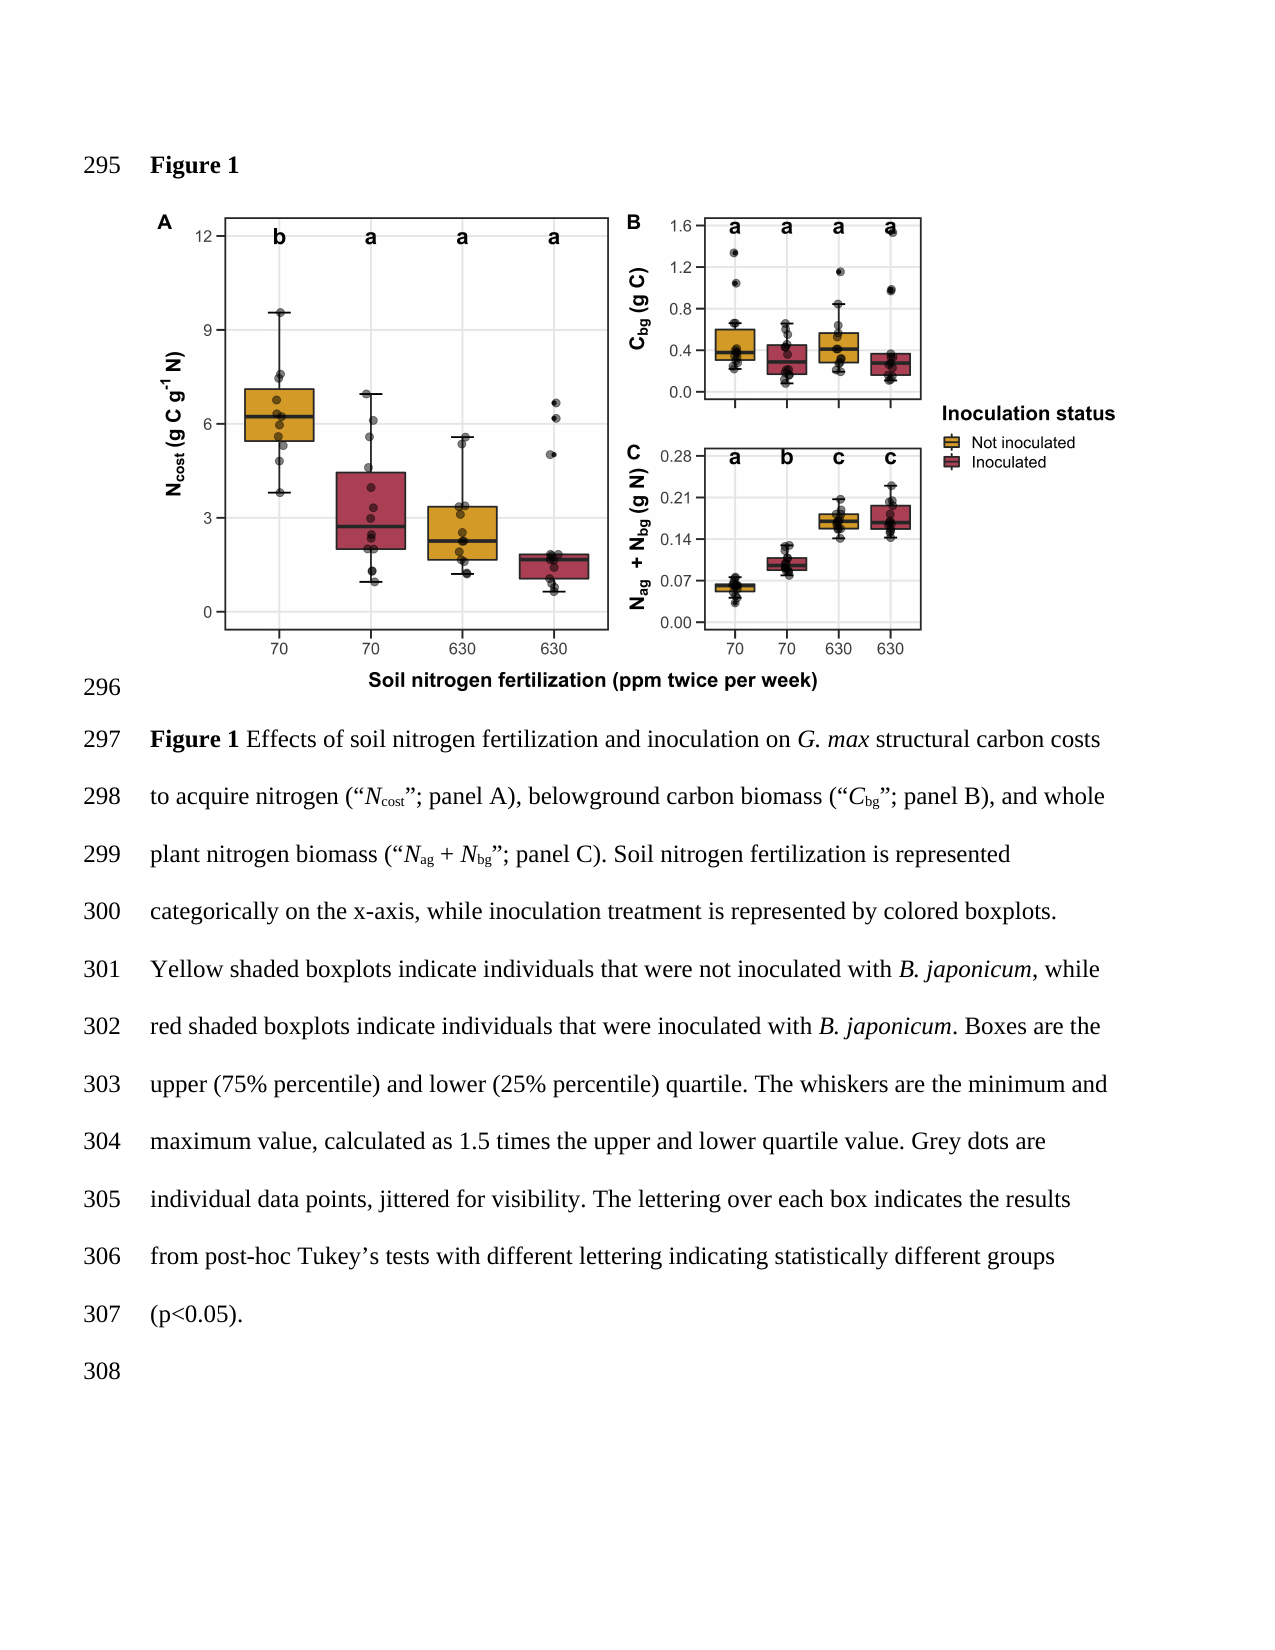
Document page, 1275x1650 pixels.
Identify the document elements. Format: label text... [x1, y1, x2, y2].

text Figure 1 Effects of soil nitrogen fertilization and inoculation on G. max structural carbon costs to acquire nitrogen (“Ncost”; panel A), belowground carbon biomass (“Cbg”; panel B), and whole plant nitrogen biomass (“Nag + Nbg”; panel C). Soil nitrogen fertilization is represented categorically on the x-axis, while inoculation treatment is represented by colored boxplots. Yellow shaded boxplots indicate individuals that were not inoculated with B. japonicum, while red shaded boxplots indicate individuals that were inoculated with B. japonicum. Boxes are the upper (75% percentile) and lower (25% percentile) quartile. The whiskers are the minimum and maximum value, calculated as 1.5 times the upper and lower quartile value. Grey dots are individual data points, jittered for visibility. The lettering over each box indicates the results from post-hoc Tukey’s tests with different lettering indicating statistically different groups (p<0.05). [150, 724, 1125, 1327]
text Figure 1 [150, 150, 1125, 179]
picture [150, 207, 1125, 695]
